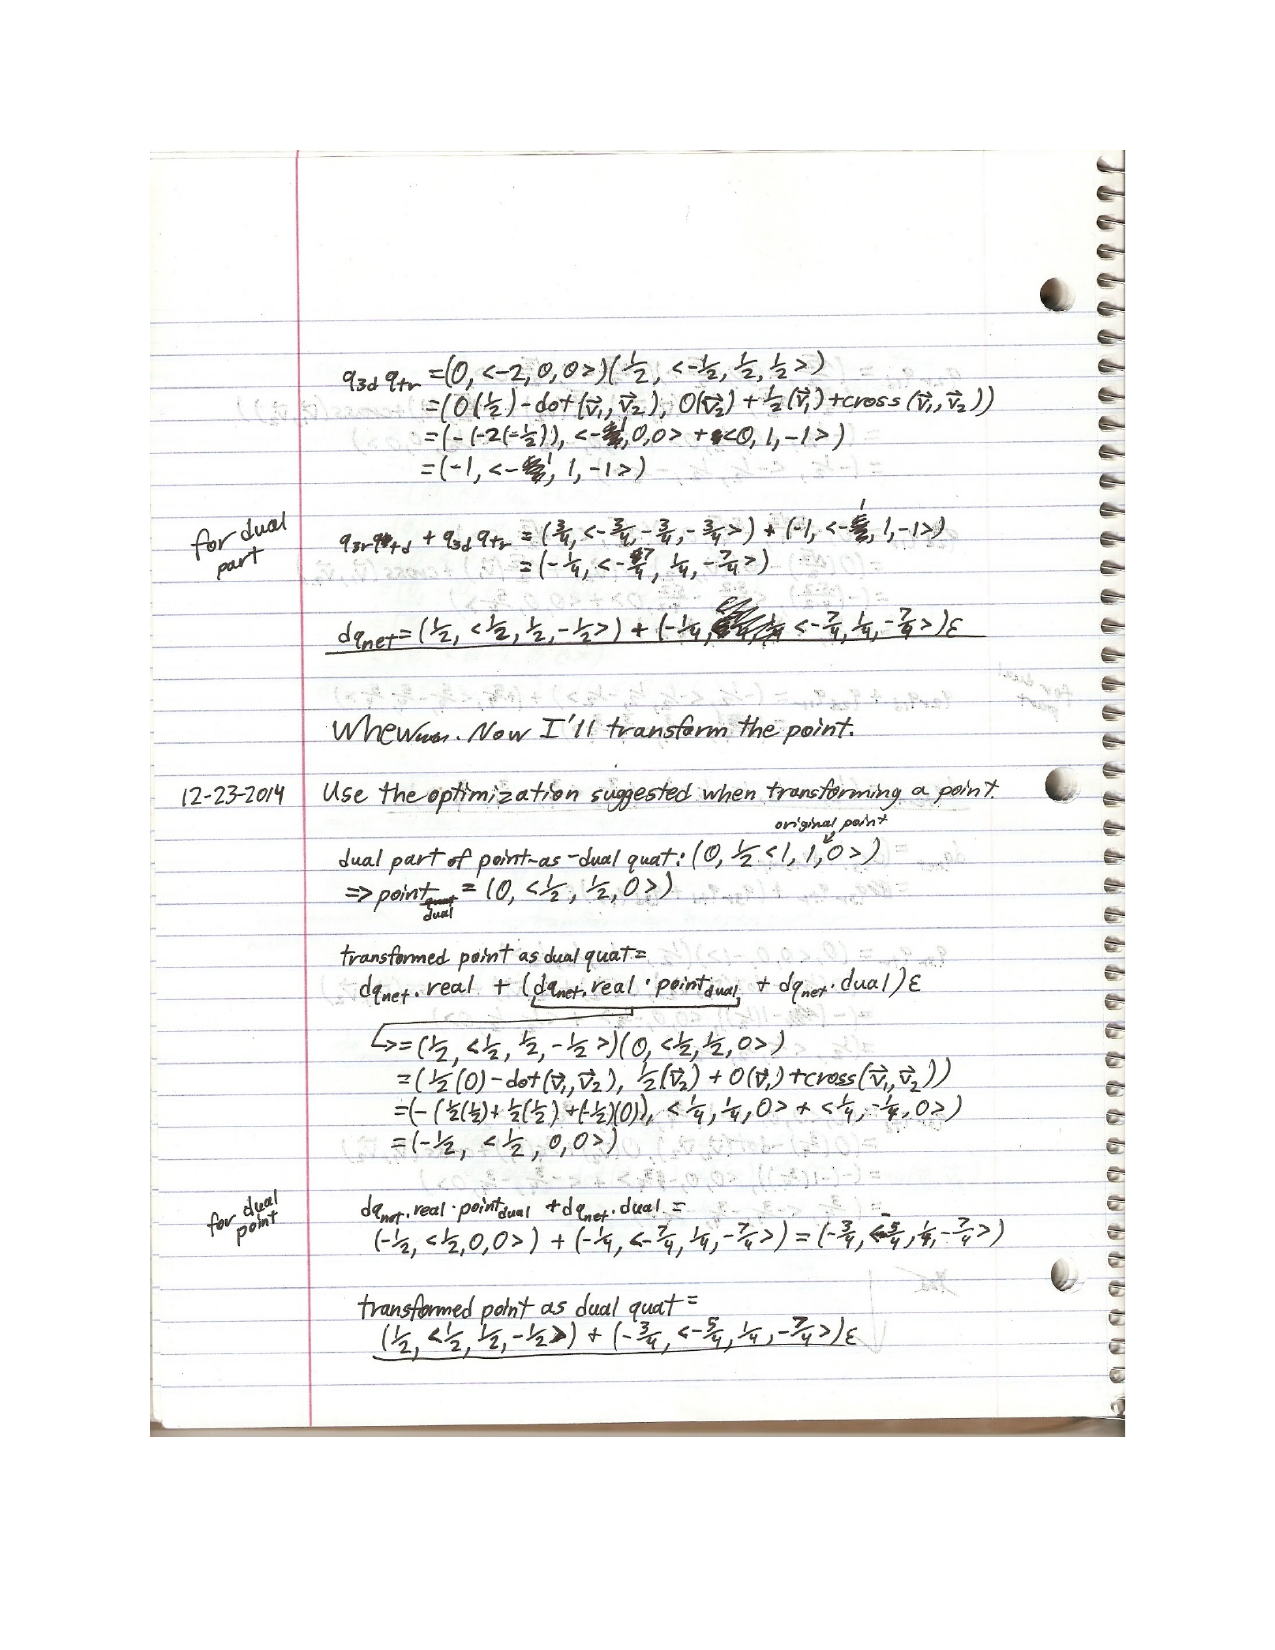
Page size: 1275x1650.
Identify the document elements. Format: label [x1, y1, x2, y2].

picture [150, 150, 1125, 1437]
